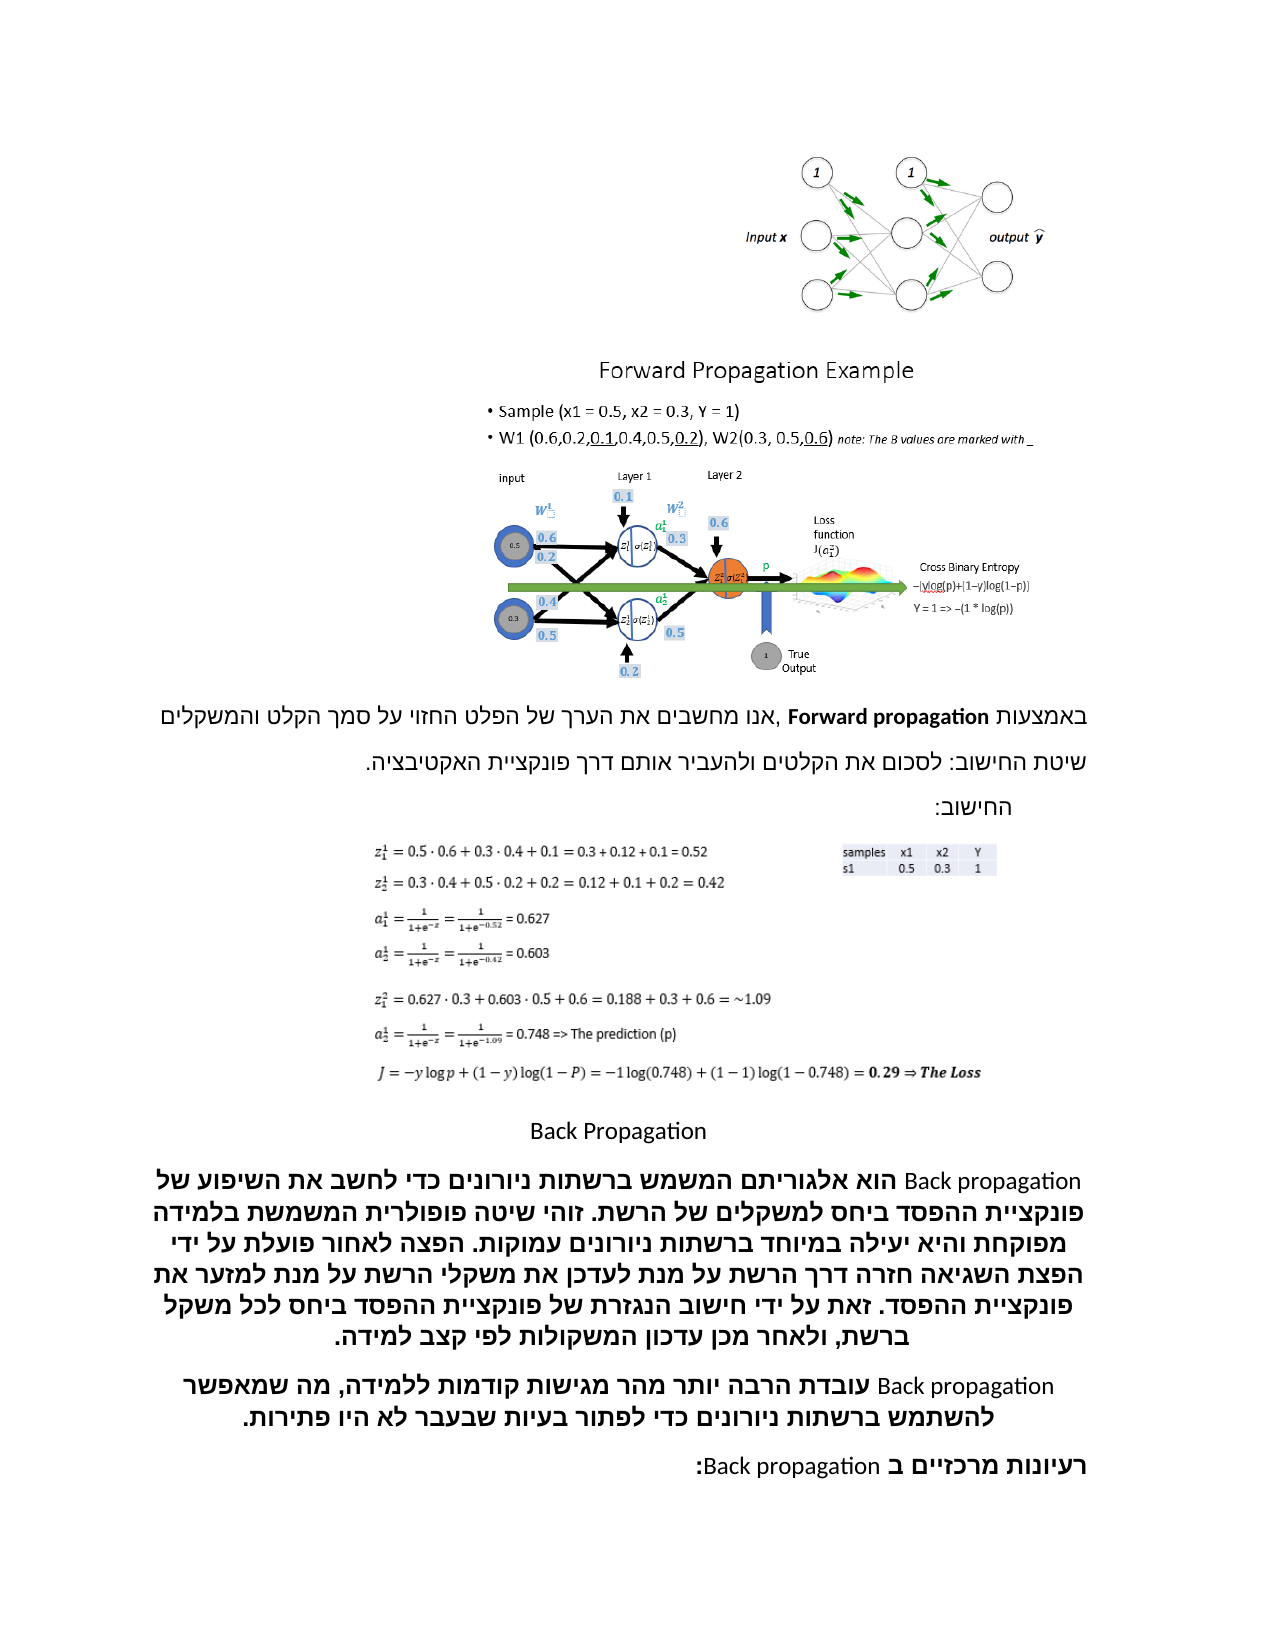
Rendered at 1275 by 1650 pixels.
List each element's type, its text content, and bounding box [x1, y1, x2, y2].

picture [742, 150, 1050, 323]
text Back Propagation [150, 1116, 1087, 1146]
text Back propagation הוא אלגוריתם המשמש ברשתות ניורונים כדי לחשב את השיפוע של פונקציית ההפסד ביחס למשקלים של הרשת. זוהי שיטה פופולרית המשמשת בלמידה מפוקחת והיא יעילה במיוחד ברשתות ניורונים עמוקות. הפצה לאחור פועלת על ידי הפצת השגיאה חזרה דרך הרשת על מנת לעדכן את משקלי הרשת על מנת למזער את פונקציית ההפסד. זאת על ידי חישוב הנגזרת של פונקציית ההפסד ביחס לכל משקל ברשת, ולאחר מכן עדכון המשקולות לפי קצב למידה. [150, 1165, 1087, 1351]
list החישוב: [150, 794, 1012, 821]
picture [360, 822, 1013, 1097]
text רעיונות מרכזיים ב Back propagation: [150, 1450, 1087, 1481]
text באמצעות Forward propagation ,אנו מחשבים את הערך של הפלט החזוי על סמך הקלט והמשקלים [150, 702, 1087, 730]
picture [469, 341, 1050, 684]
text Back propagation עובדת הרבה יותר מהר מגישות קודמות ללמידה, מה שמאפשר להשתמש ברשתות ניורונים כדי לפתור בעיות שבעבר לא היו פתירות. [150, 1370, 1087, 1431]
text שיטת החישוב: לסכום את הקלטים ולהעביר אותם דרך פונקציית האקטיבציה. [150, 749, 1087, 776]
